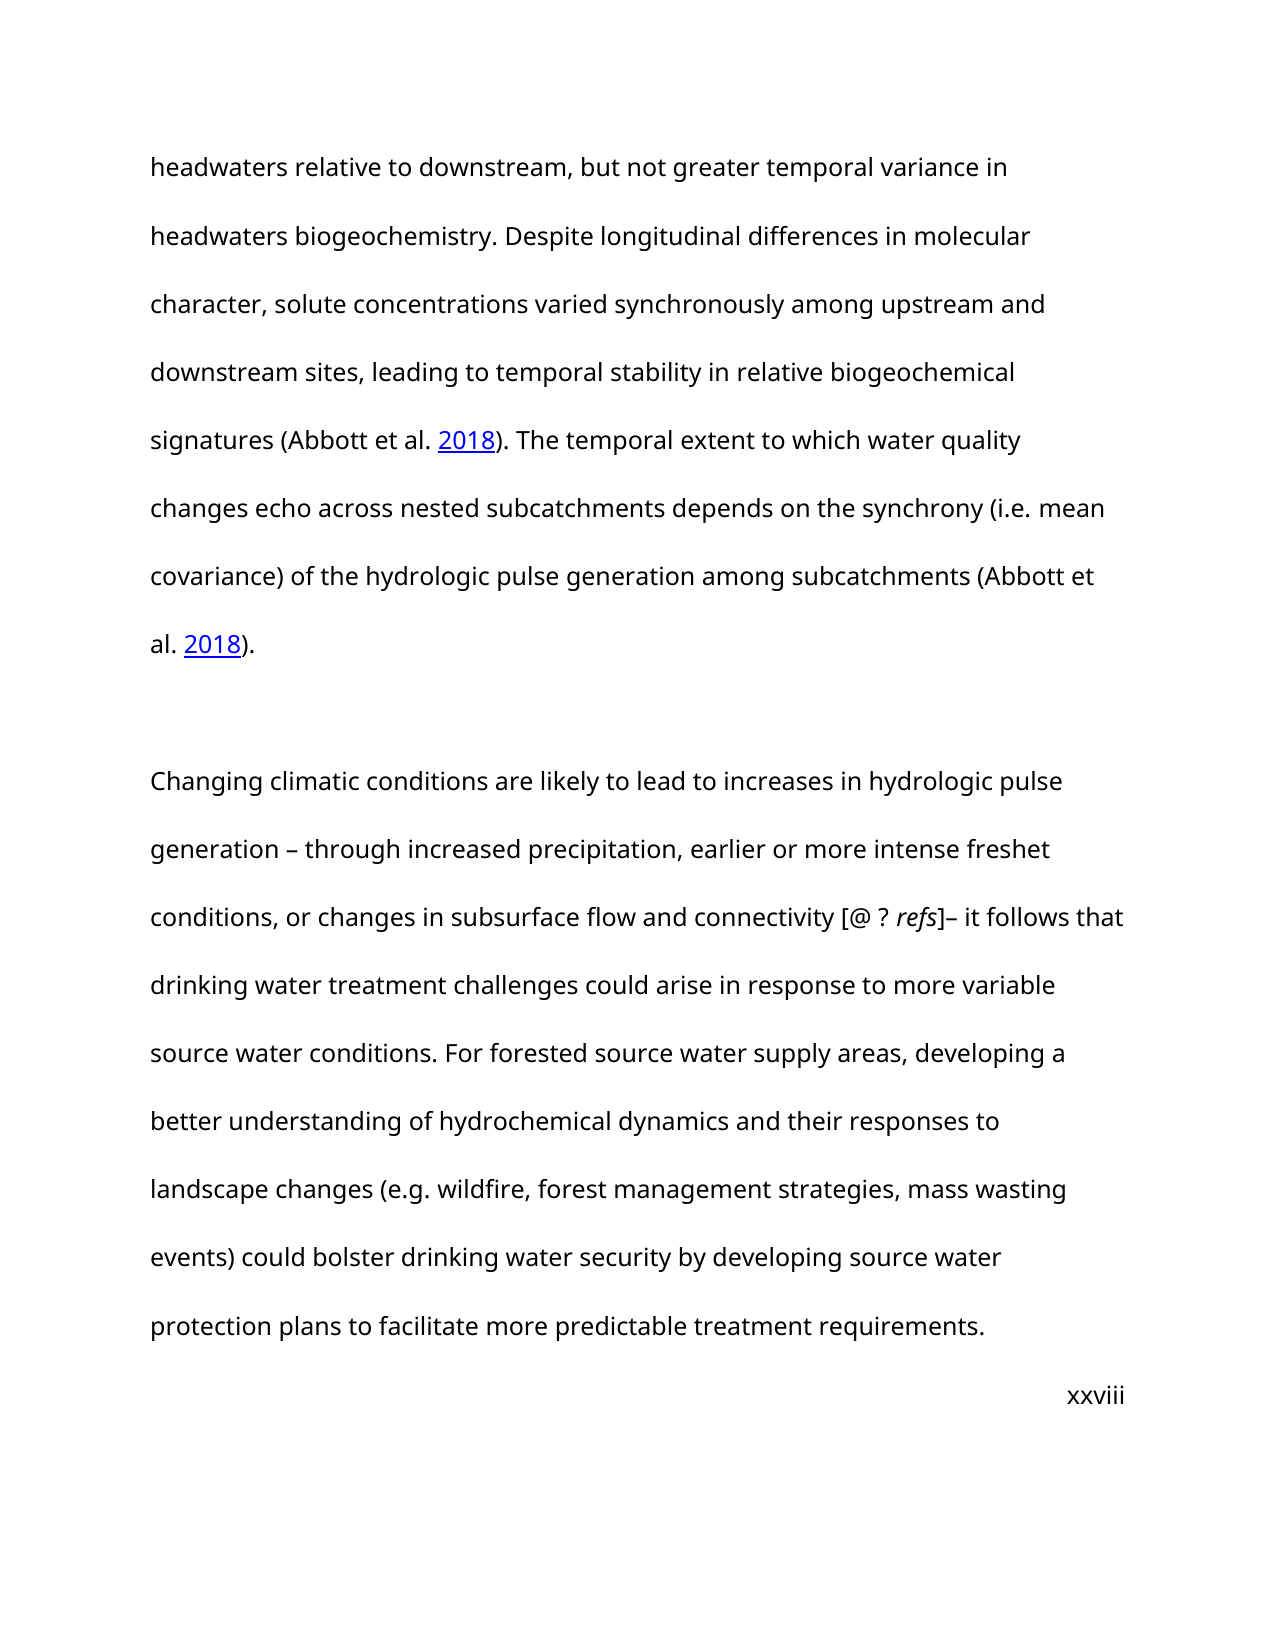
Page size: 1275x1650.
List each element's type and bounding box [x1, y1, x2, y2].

text [150, 763, 1125, 1342]
text [150, 150, 1125, 661]
